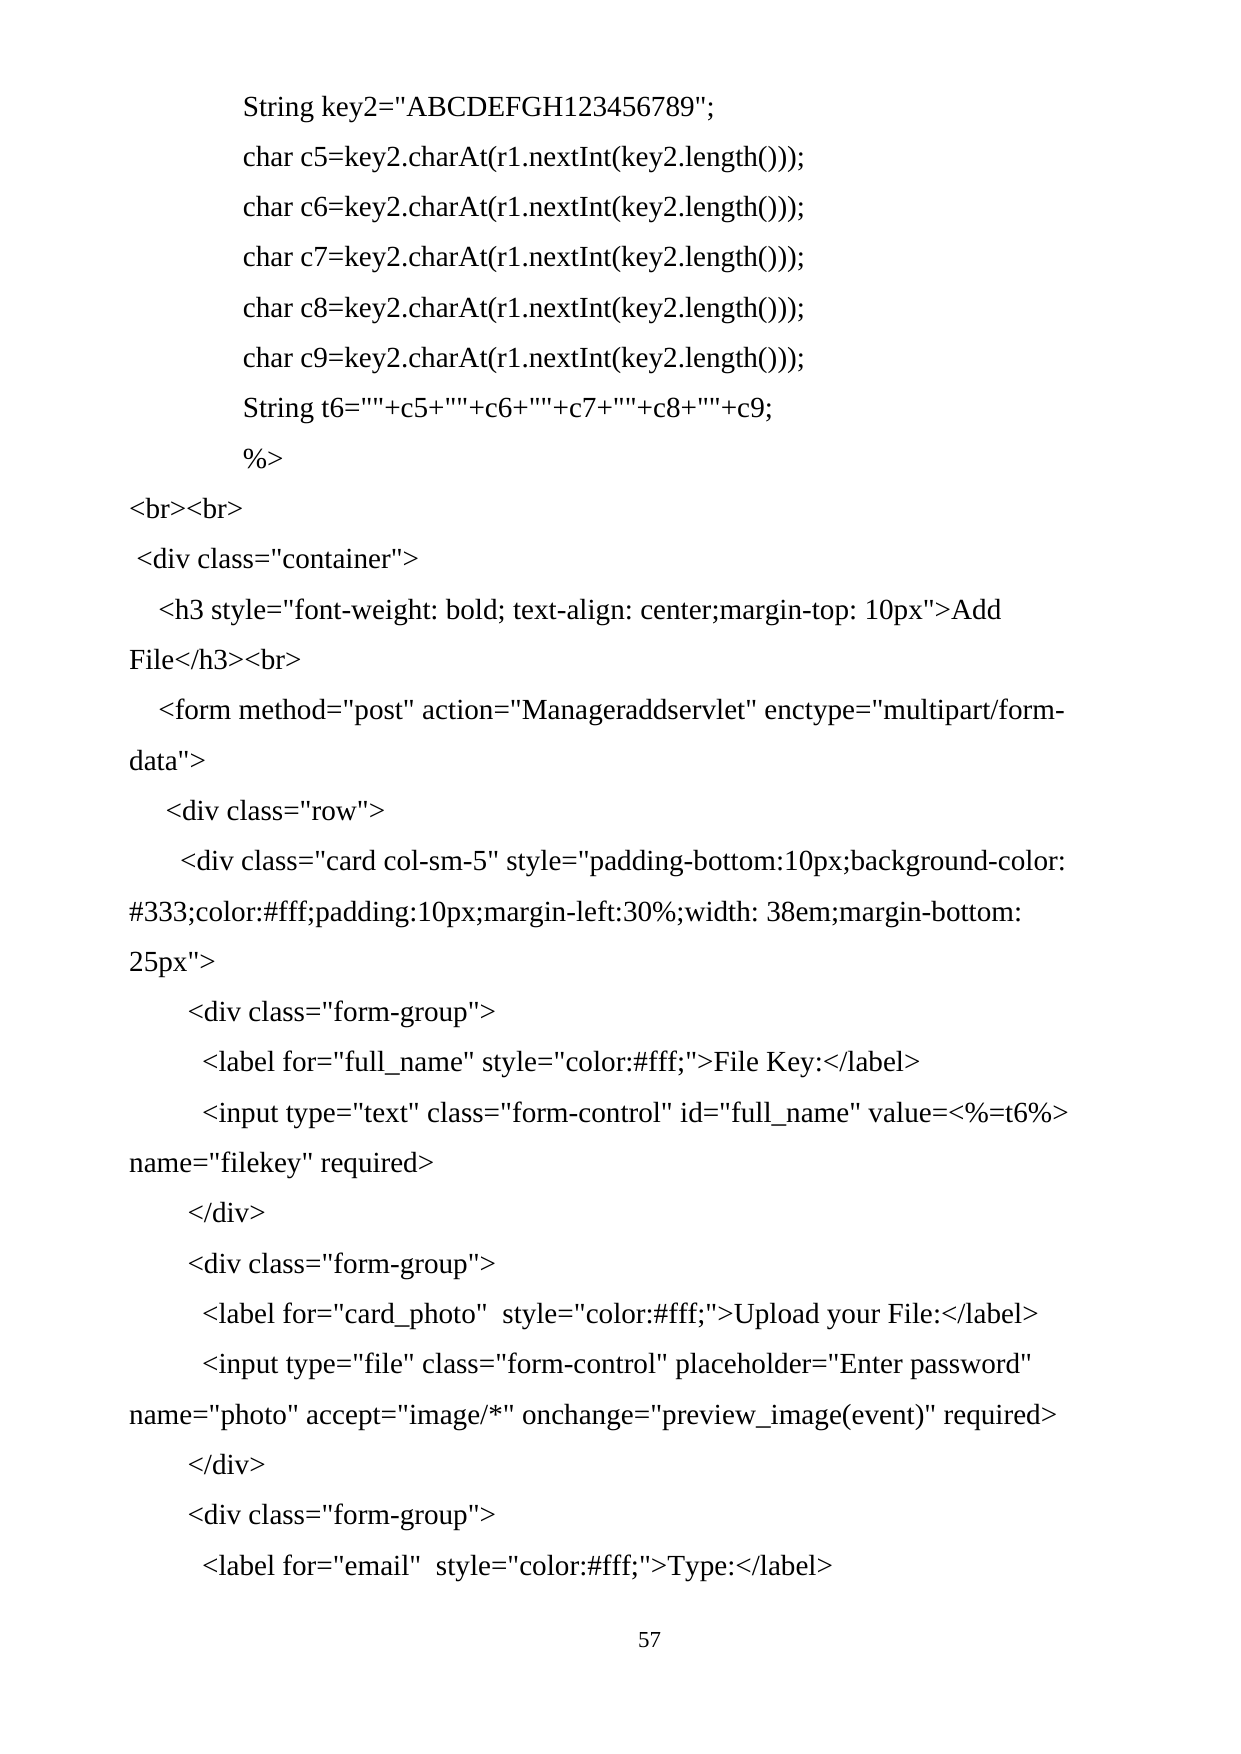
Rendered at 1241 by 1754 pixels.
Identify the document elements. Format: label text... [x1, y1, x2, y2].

text </div> [129, 1447, 1104, 1481]
text <label for="card_photo" style="color:#fff;">Upload your File:</label> [129, 1296, 1104, 1330]
text <input type="file" class="form-control" placeholder="Enter password" name="photo" accept="image/*" onchange="preview_image(event)" required> [129, 1346, 1104, 1430]
text String key2="ABCDEFGH123456789"; [129, 89, 1104, 122]
text <input type="text" class="form-control" id="full_name" value=<%=t6%> name="filekey" required> [129, 1095, 1104, 1179]
text char c7=key2.charAt(r1.nextInt(key2.length())); [129, 239, 1104, 273]
text char c6=key2.charAt(r1.nextInt(key2.length())); [129, 189, 1104, 223]
text <div class="card col-sm-5" style="padding-bottom:10px;background-color: #333;color:#fff;padding:10px;margin-left:30%;width: 38em;margin-bottom: 25px"> [129, 843, 1104, 977]
text <div class="row"> [129, 793, 1104, 827]
text %> [129, 441, 1104, 474]
text <div class="form-group"> [129, 1497, 1104, 1531]
text </div> [129, 1196, 1104, 1229]
text <div class="container"> [129, 541, 1104, 575]
text char c5=key2.charAt(r1.nextInt(key2.length())); [129, 139, 1104, 172]
text char c8=key2.charAt(r1.nextInt(key2.length())); [129, 290, 1104, 323]
text char c9=key2.charAt(r1.nextInt(key2.length())); [129, 340, 1104, 374]
text <form method="post" action="Manageraddservlet" enctype="multipart/form-data"> [129, 692, 1104, 776]
text <label for="email" style="color:#fff;">Type:</label> [129, 1548, 1104, 1581]
text String t6=""+c5+""+c6+""+c7+""+c8+""+c9; [129, 391, 1104, 424]
text <h3 style="font-weight: bold; text-align: center;margin-top: 10px">Add File</h3><br> [129, 592, 1104, 676]
text <div class="form-group"> [129, 1246, 1104, 1279]
text <br><br> [129, 491, 1104, 525]
text <label for="full_name" style="color:#fff;">File Key:</label> [129, 1044, 1104, 1078]
text <div class="form-group"> [129, 994, 1104, 1028]
